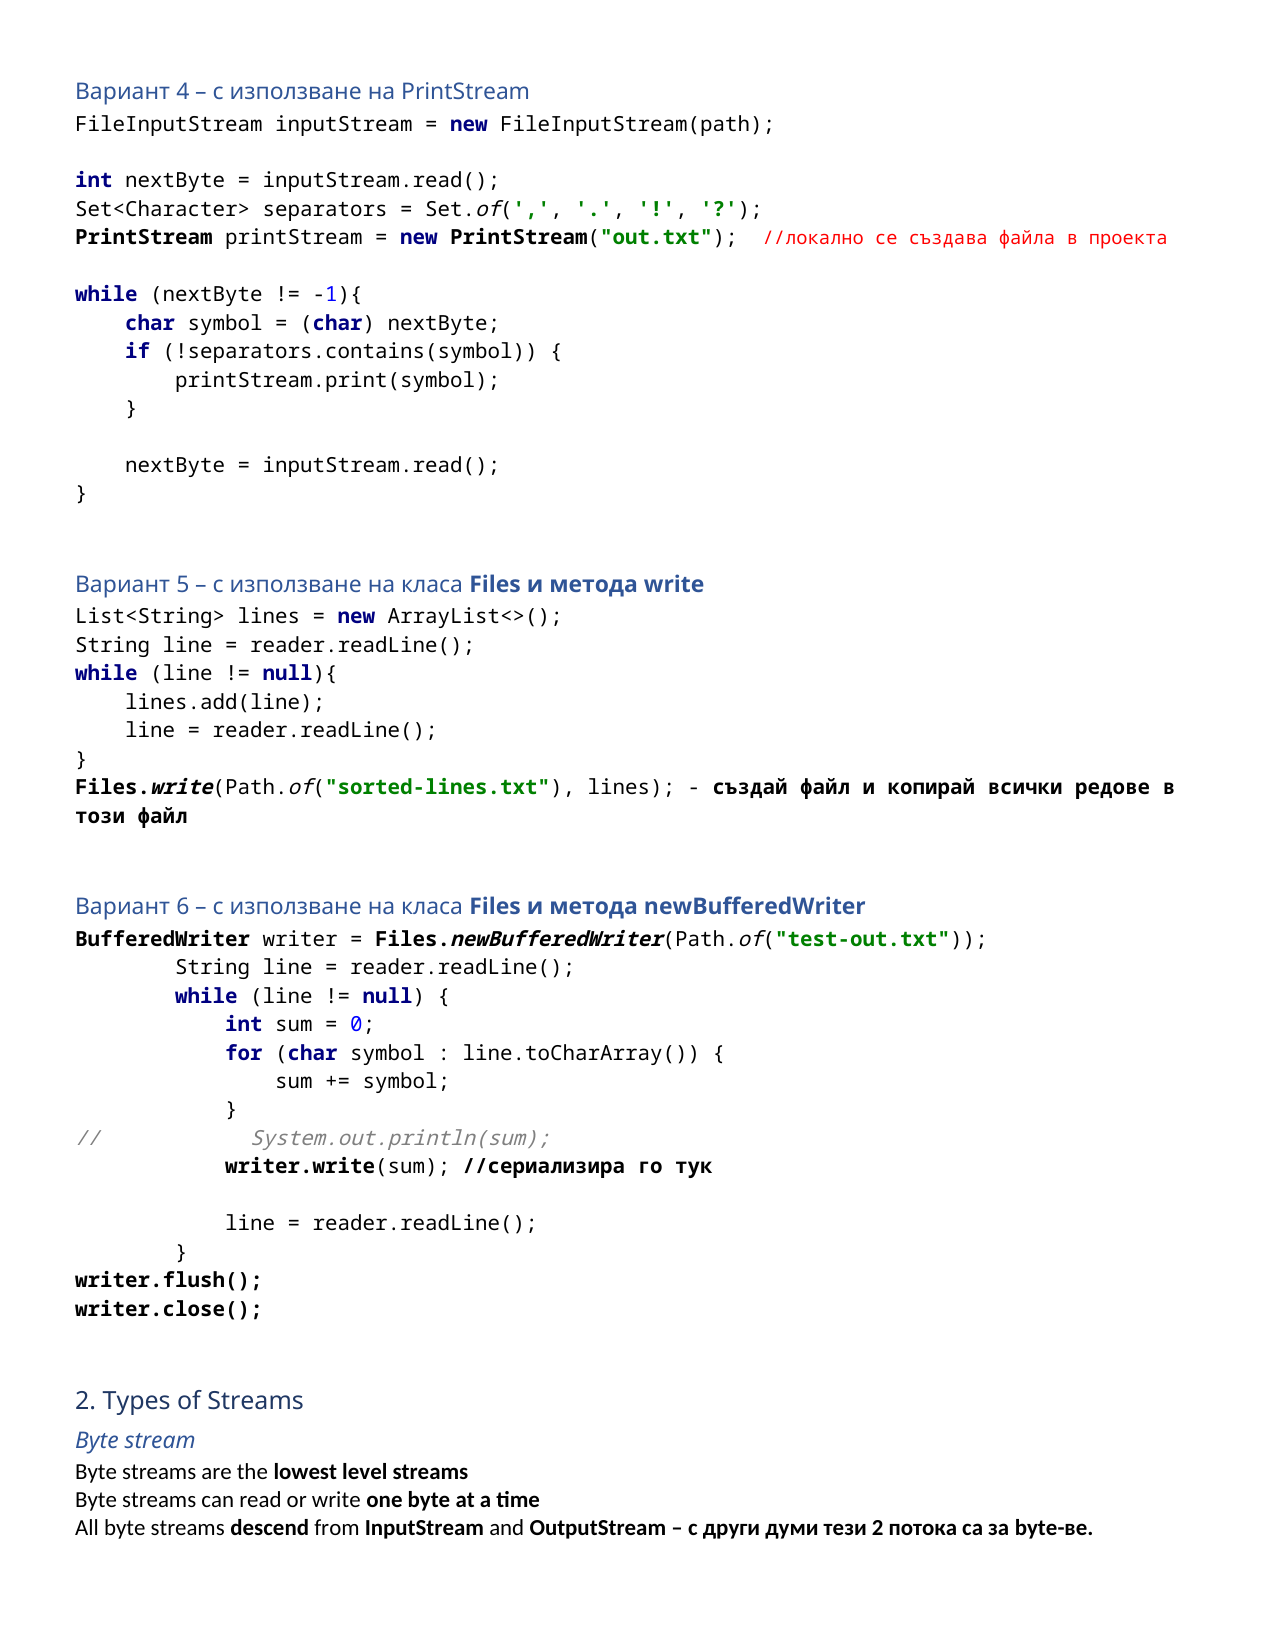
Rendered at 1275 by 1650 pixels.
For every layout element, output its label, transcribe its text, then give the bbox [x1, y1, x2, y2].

text All byte streams descend from InputStream and OutputStream – с други думи тези 2 потока са за byte-ве. [75, 1513, 1200, 1541]
text FileInputStream inputStream = new FileInputStream(path); int nextByte = inputStream.read(); Set<Character> separators = Set.of(',', '.', '!', '?'); PrintStream printStream = new PrintStream("out.txt"); //локално се създава файла в проекта while (nextByte != -1){ char symbol = (char) nextByte; if (!separators.contains(symbol)) { printStream.print(symbol); } nextByte = inputStream.read(); } [75, 109, 1200, 507]
text Byte streams are the lowest level streams [75, 1457, 1200, 1485]
text BufferedWriter writer = Files.newBufferedWriter(Path.of("test-out.txt")); String line = reader.readLine(); while (line != null) { int sum = 0; for (char symbol : line.toCharArray()) { sum += symbol; } // System.out.println(sum); writer.write(sum); //сериализира го тук line = reader.readLine(); } [75, 924, 1200, 1265]
text List<String> lines = new ArrayList<>(); String line = reader.readLine(); while (line != null){ lines.add(line); line = reader.readLine(); } [75, 602, 1200, 772]
text Files.write(Path.of("sorted-lines.txt"), lines); - създай файл и копирай всички редове в този файл [75, 772, 1200, 829]
subtitle Вариант 6 – с използване на класа Files и метода newBufferedWriter [75, 890, 1200, 921]
text writer.flush(); writer.close(); [75, 1265, 1200, 1322]
text Byte streams can read or write one byte at a time [75, 1485, 1200, 1513]
subtitle Вариант 5 – с използване на класа Files и метода write [75, 568, 1200, 599]
subtitle Вариант 4 – с използване на PrintStream [75, 75, 1200, 106]
subtitle Byte stream [75, 1424, 1200, 1455]
subtitle 2. Types of Streams [75, 1383, 1200, 1417]
